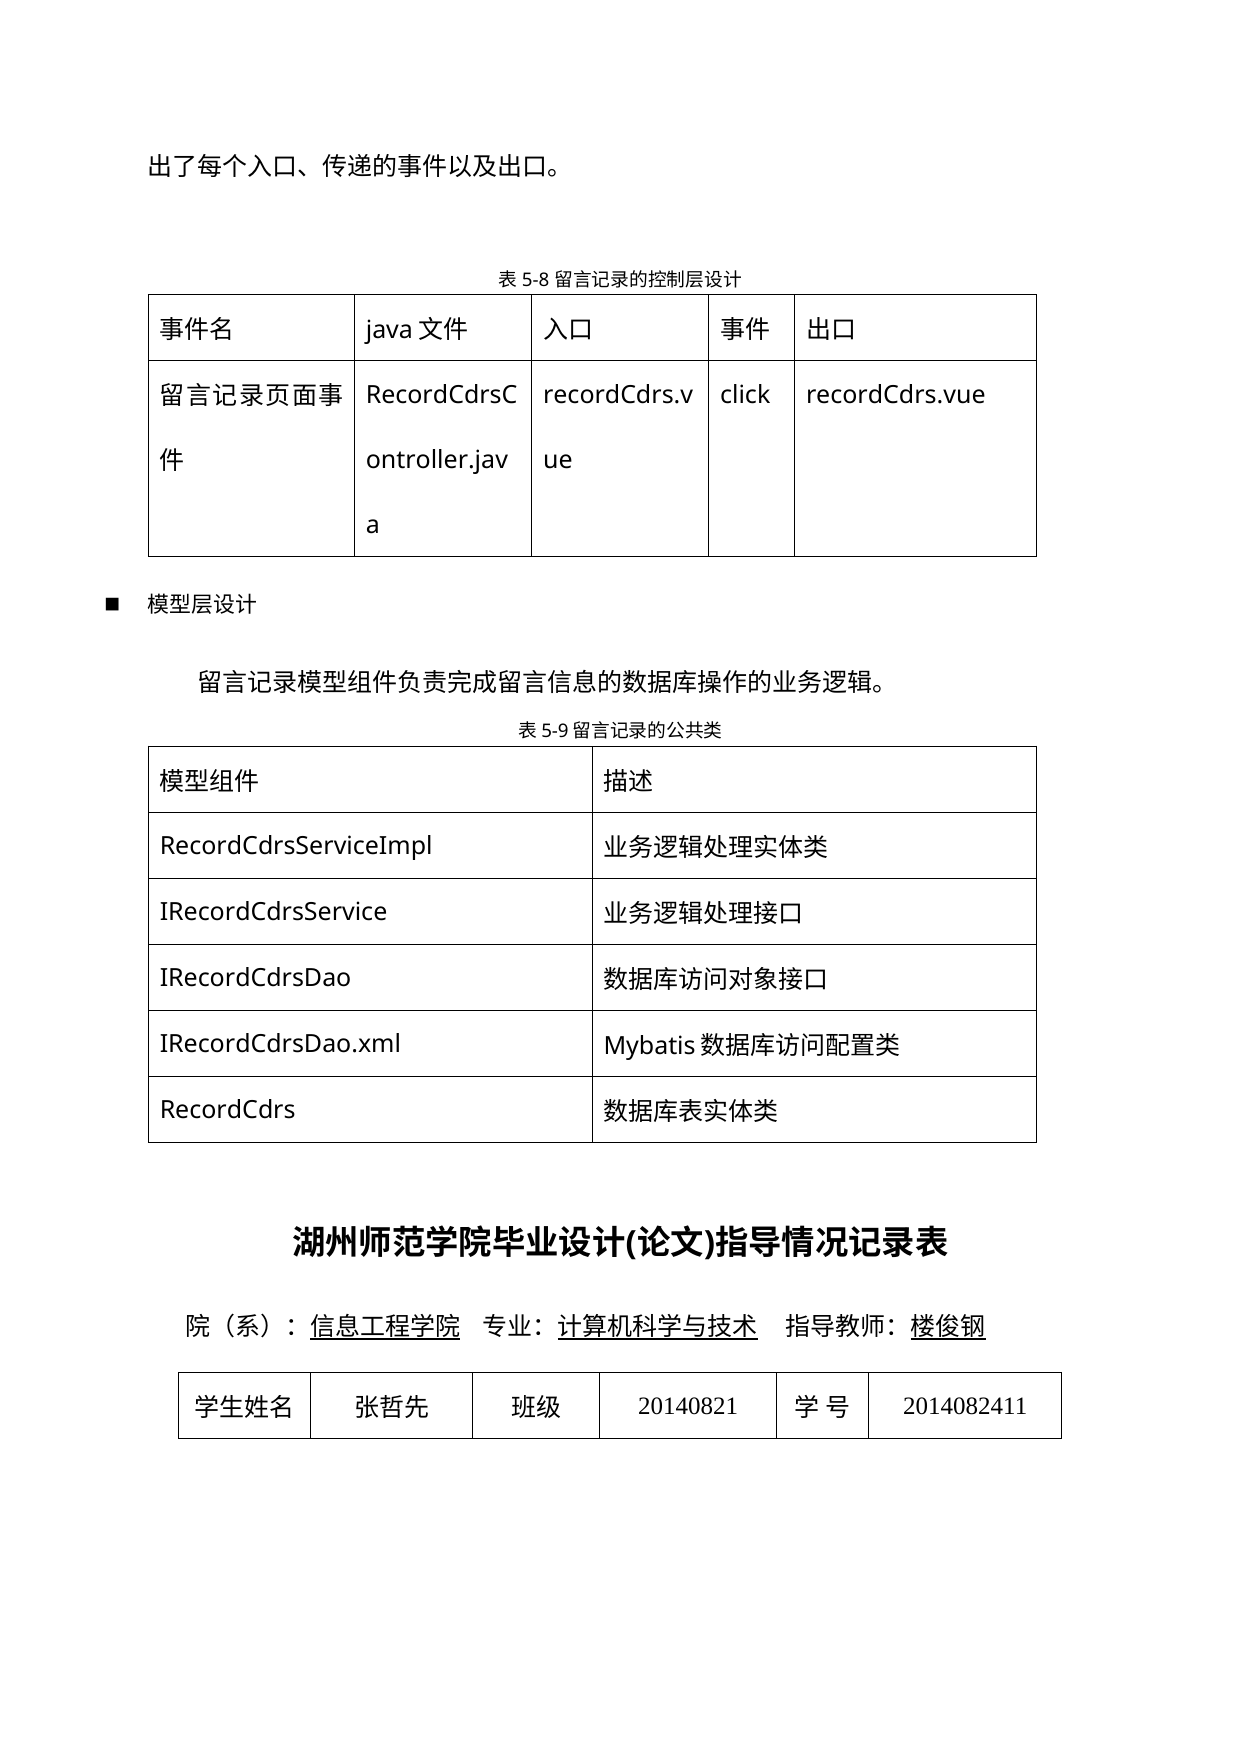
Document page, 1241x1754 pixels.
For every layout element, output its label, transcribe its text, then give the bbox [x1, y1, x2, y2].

table_cell 留言记录页面事件 [149, 361, 354, 556]
table_header 入口 [532, 295, 708, 360]
table_cell Mybatis数据库访问配置类 [593, 1011, 1036, 1076]
table_header 张哲先 [311, 1373, 472, 1438]
table_cell recordCdrs.vue [795, 361, 1036, 556]
table_cell IRecordCdrsService [149, 879, 592, 944]
table_cell 业务逻辑处理实体类 [593, 813, 1036, 878]
table_header 出口 [795, 295, 1036, 360]
table_header 描述 [593, 747, 1036, 812]
table_header 20140821 [600, 1373, 776, 1438]
table_header 学生姓名 [179, 1373, 310, 1438]
table_cell 数据库表实体类 [593, 1077, 1036, 1142]
table_cell IRecordCdrsDao [149, 945, 592, 1010]
table_cell RecordCdrs [149, 1077, 592, 1142]
list 留言记录模型组件负责完成留言信息的数据库操作的业务逻辑。 [148, 648, 1092, 713]
list 表 5-8 留言记录的控制层设计 [148, 262, 1092, 294]
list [148, 132, 1092, 197]
table_cell 数据库访问对象接口 [593, 945, 1036, 1010]
table_header 事件 [709, 295, 794, 360]
text 院（系）：信息工程学院 专业：计算机科学与技术 指导教师：楼俊钢 [148, 1307, 1092, 1343]
table_cell 业务逻辑处理接口 [593, 879, 1036, 944]
table_cell RecordCdrsController.java [355, 361, 531, 556]
table_cell recordCdrs.vue [532, 361, 708, 556]
list 表 5-9留言记录的公共类 [148, 713, 1092, 746]
table_cell RecordCdrsServiceImpl [149, 813, 592, 878]
table_cell click [709, 361, 794, 556]
table_header 事件名 [149, 295, 354, 360]
table_header 模型组件 [149, 747, 592, 812]
table_header 班级 [473, 1373, 599, 1438]
table_header 2014082411 [869, 1373, 1061, 1438]
subtitle 模型层设计 [104, 586, 1092, 619]
table_header 学 号 [777, 1373, 868, 1438]
table_header java文件 [355, 295, 531, 360]
table_cell IRecordCdrsDao.xml [149, 1011, 592, 1076]
text 湖州师范学院毕业设计(论文)指导情况记录表 [148, 1208, 1092, 1273]
